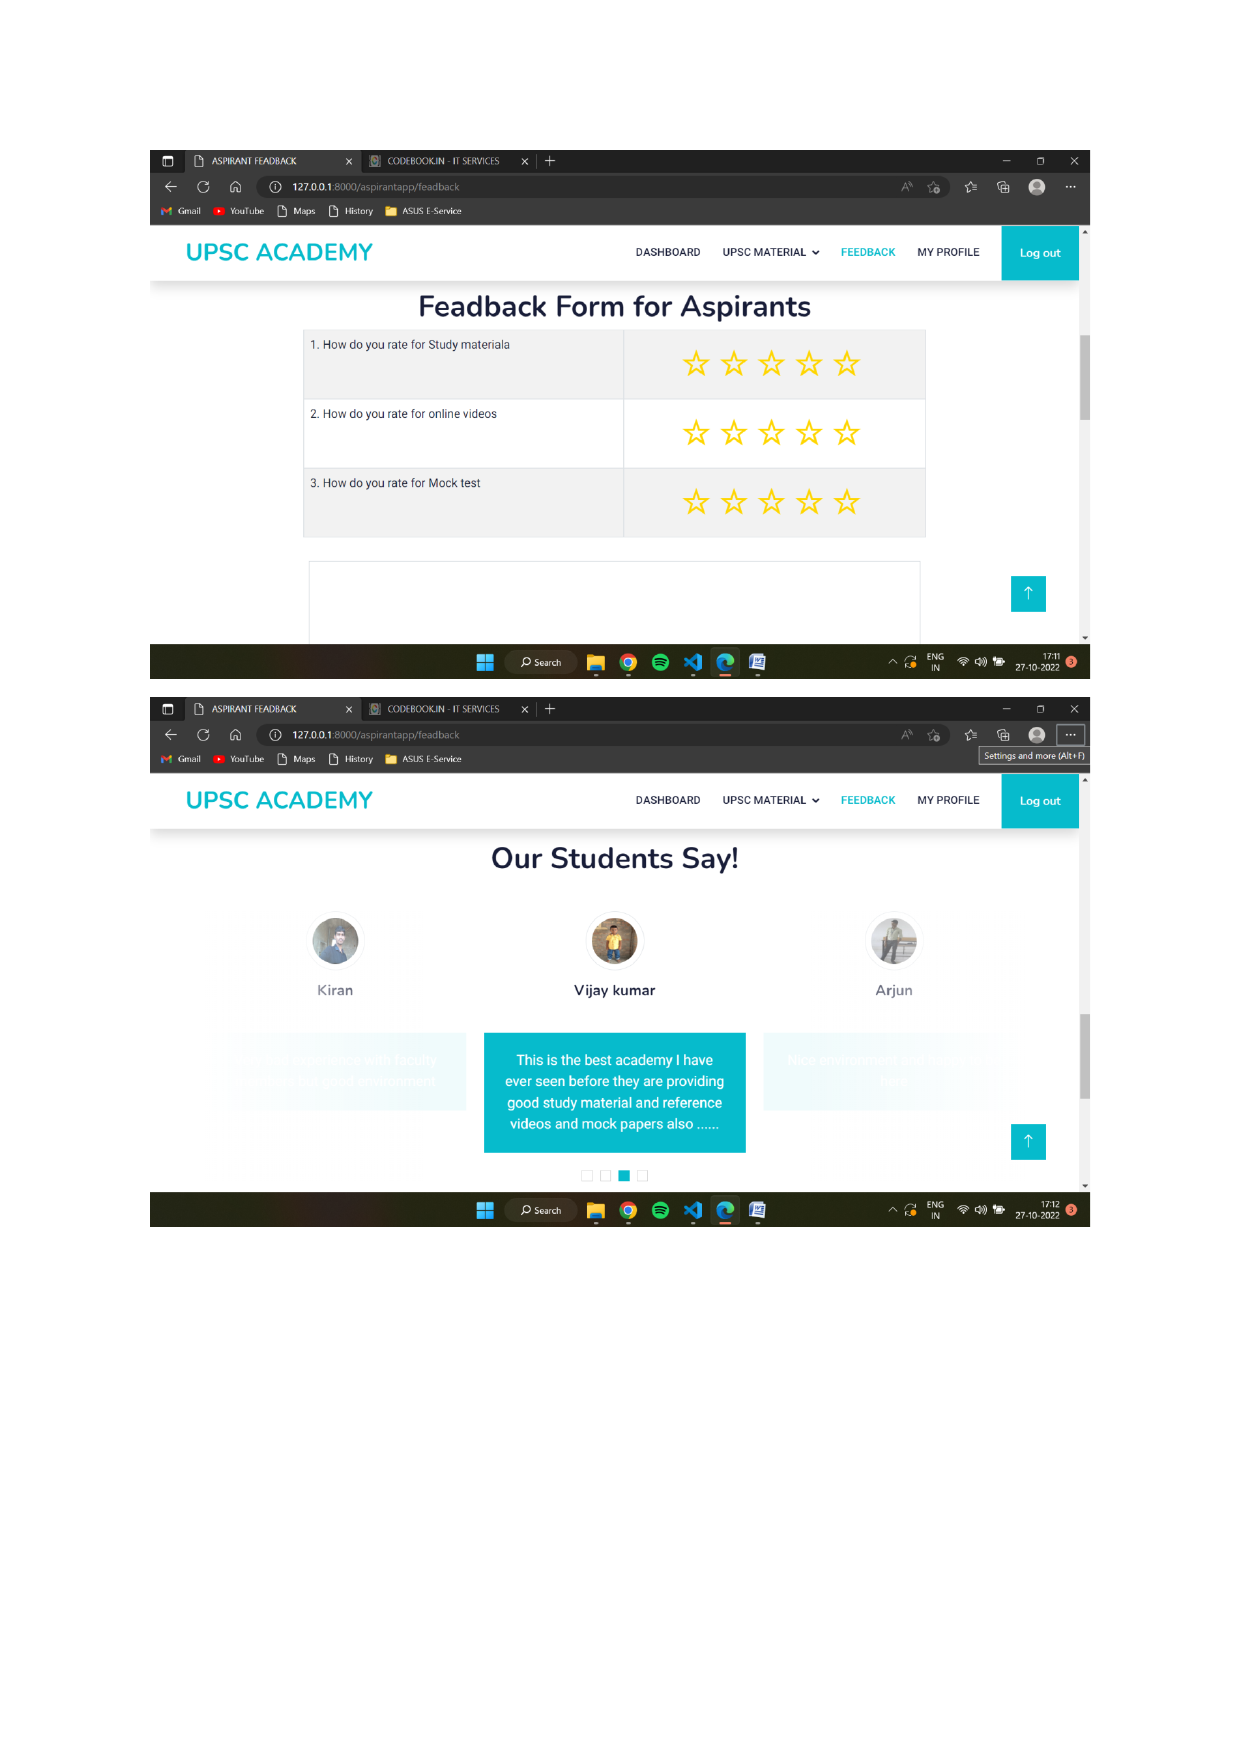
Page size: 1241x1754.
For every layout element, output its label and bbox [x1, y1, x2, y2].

picture [150, 697, 1091, 1227]
picture [150, 150, 1091, 679]
